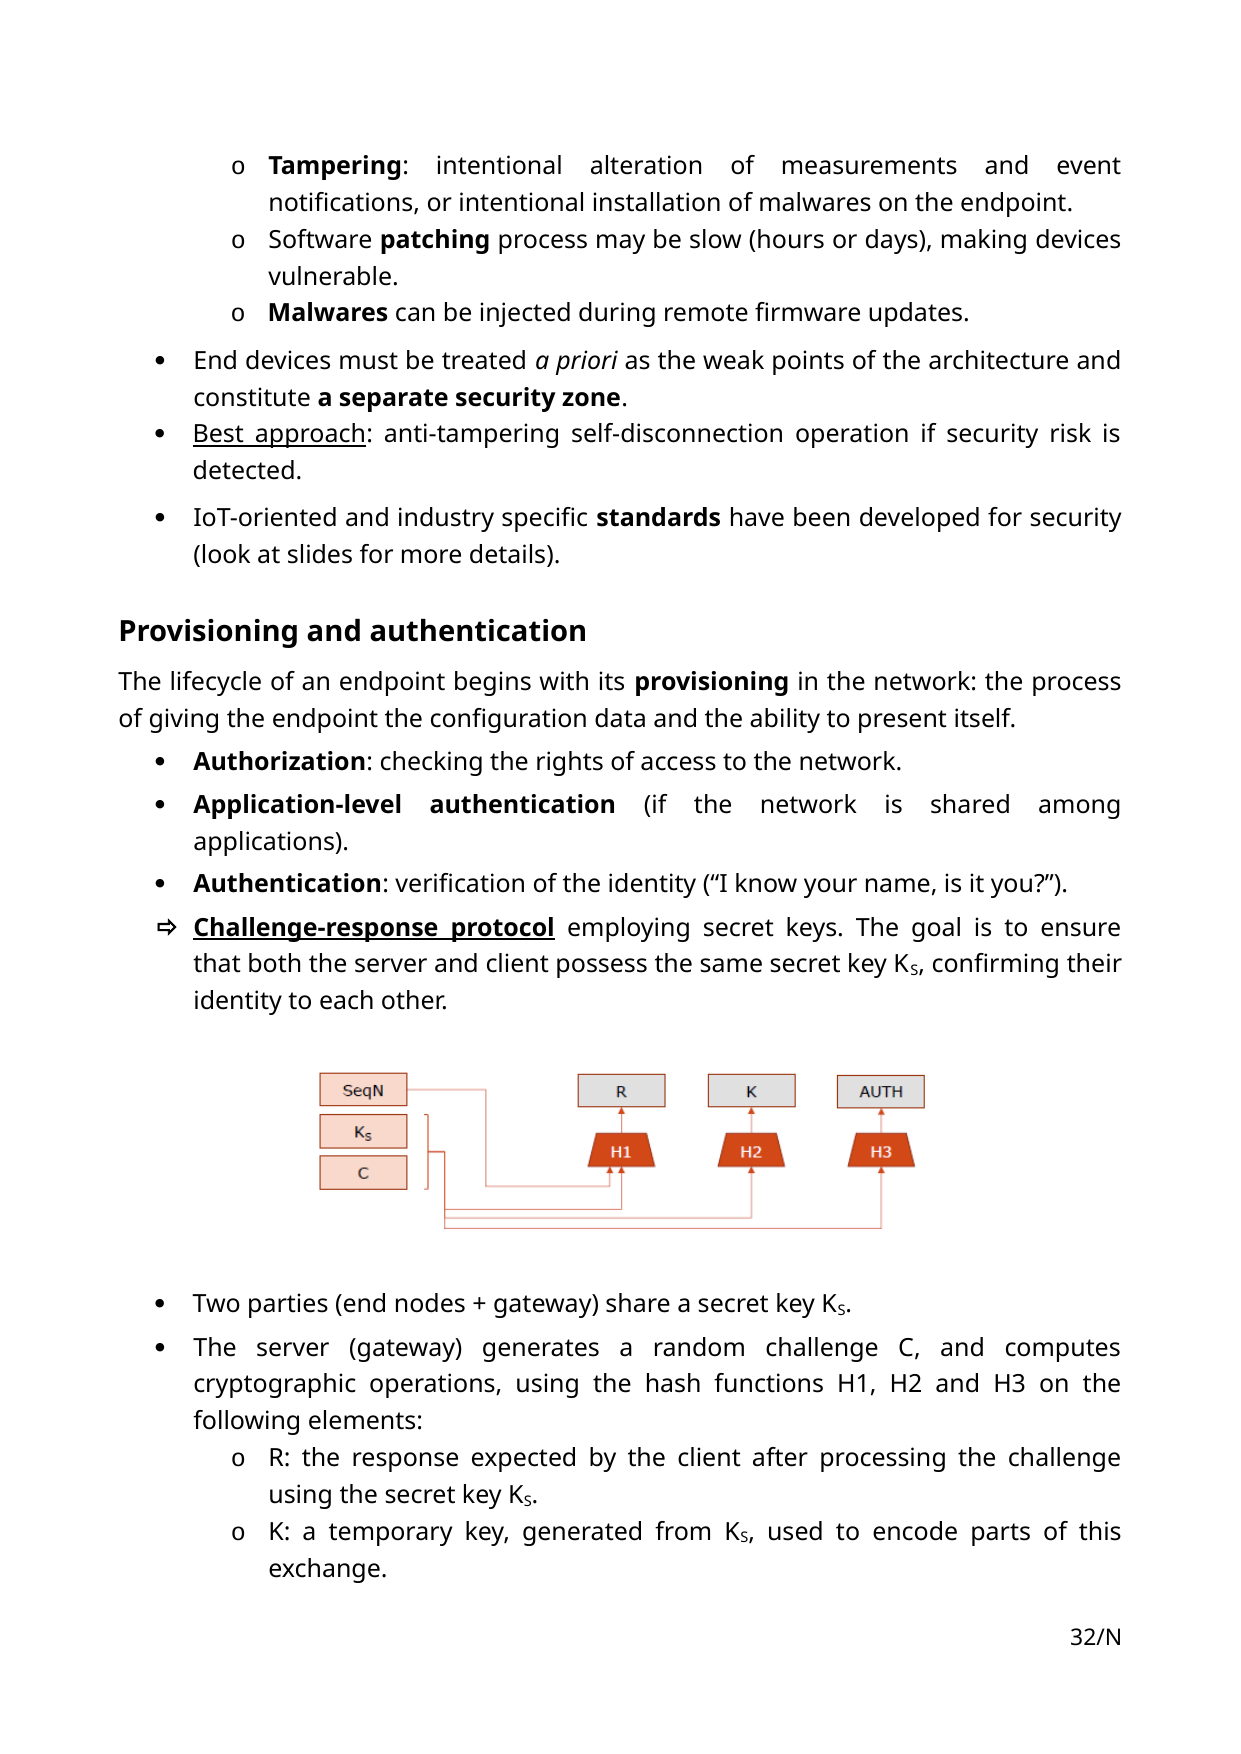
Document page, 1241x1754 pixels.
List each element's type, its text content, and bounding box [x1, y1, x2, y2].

picture [304, 1056, 936, 1248]
list Tampering: intentional alteration of measurements and event notifications, or intentional installation of malwares on the endpoint. [231, 148, 1122, 219]
list Application-level authentication (if the network is shared among applications). [156, 786, 1122, 857]
list Two parties (end nodes + gateway) share a secret key KS. [155, 1286, 1122, 1320]
list Authorization: checking the rights of access to the network. [156, 743, 1122, 777]
text The lifecycle of an endpoint begins with its provisioning in the network: the process of giving the endpoint the configuration data and the ability to present itself. [118, 663, 1122, 734]
list Malwares can be injected during remote firmware updates. [230, 295, 1122, 329]
text Provisioning and authentication [118, 610, 1122, 650]
list End devices must be treated a priori as the weak points of the architecture and constitute a separate security zone. [156, 342, 1122, 413]
list K: a temporary key, generated from KS, used to encode parts of this exchange. [231, 1513, 1122, 1584]
list Challenge-response protocol employing secret keys. The goal is to ensure that both the server and client possess the same secret key KS​, confirming their identity to each other. [156, 909, 1122, 1017]
list Software patching process may be slow (hours or days), making devices vulnerable. [231, 221, 1122, 292]
list Authentication: verification of the identity (“I know your name, is it you?”). [156, 866, 1122, 900]
list Best approach: anti-tampering self-disconnection operation if security risk is detected. [155, 416, 1122, 487]
list IoT-oriented and industry specific standards have been developed for security (look at slides for more details). [156, 500, 1122, 571]
list The server (gateway) generates a random challenge C, and computes cryptographic operations, using the hash functions H1, H2 and H3 on the following elements: [156, 1329, 1122, 1437]
list R: the response expected by the client after processing the challenge using the secret key KS. [231, 1439, 1122, 1511]
